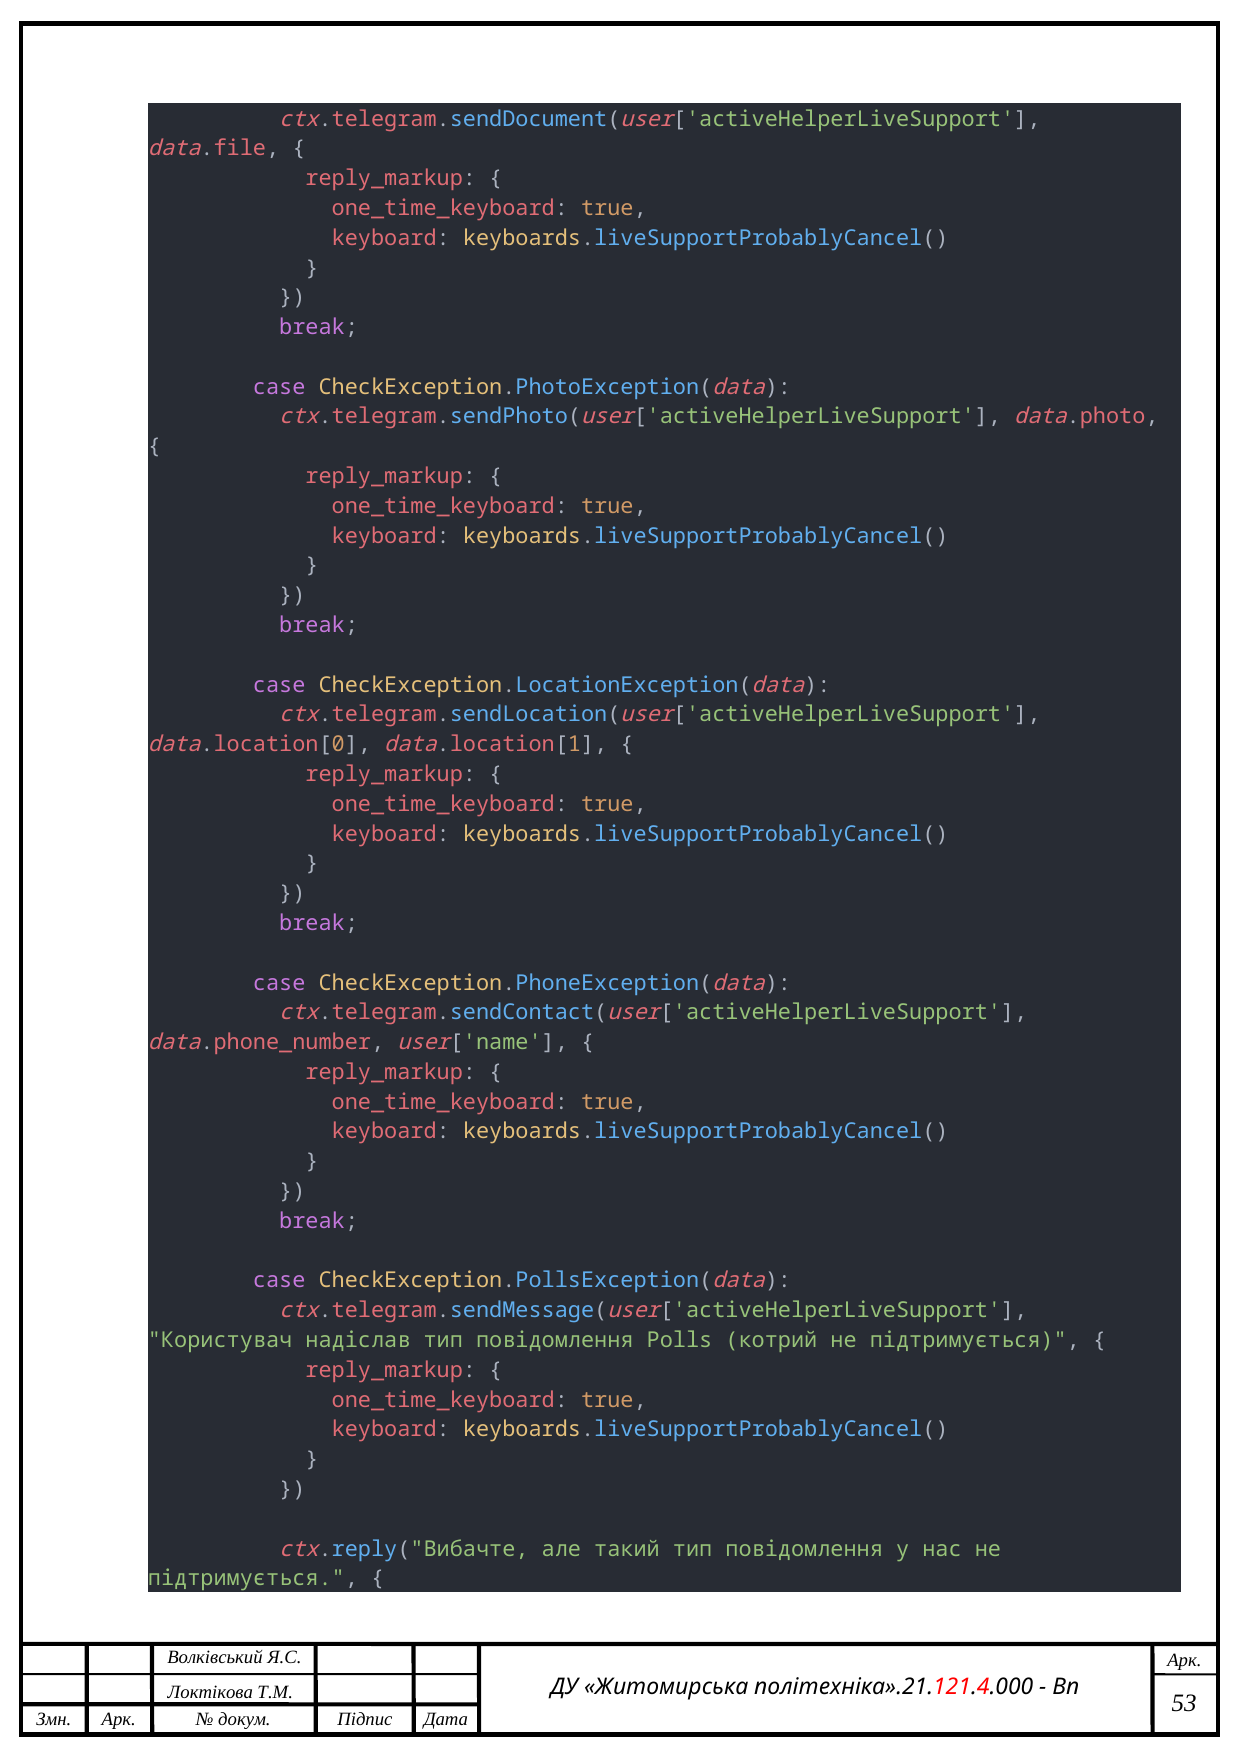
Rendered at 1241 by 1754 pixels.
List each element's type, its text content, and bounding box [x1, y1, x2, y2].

text reply_markup: { [148, 1354, 1181, 1384]
text }) [148, 877, 1181, 907]
text case CheckException.LocationException(data): [148, 669, 1181, 698]
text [148, 222, 1181, 252]
text } [148, 1145, 1181, 1175]
text one_time_keyboard: true, [148, 192, 1181, 222]
text reply_markup: { [148, 162, 1181, 192]
text ctx.reply("Вибачте, але такий тип повідомлення у нас не підтримується.", { [148, 1533, 1181, 1592]
text ctx.telegram.sendPhoto(user['activeHelperLiveSupport'], data.photo, { [148, 401, 1181, 460]
text ctx.telegram.sendMessage(user['activeHelperLiveSupport'], "Користувач надіслав тип повідомлення Polls (котрий не підтримується)", { [148, 1294, 1181, 1354]
text reply_markup: { [148, 758, 1181, 788]
text case CheckException.PhoneException(data): [148, 967, 1181, 996]
text } [148, 252, 1181, 281]
text reply_markup: { [148, 1056, 1181, 1086]
text one_time_keyboard: true, [148, 1384, 1181, 1413]
text ctx.telegram.sendContact(user['activeHelperLiveSupport'], data.phone_number, user['name'], { [148, 996, 1181, 1056]
text }) [148, 281, 1181, 311]
text break; [148, 1205, 1181, 1235]
text } [148, 1443, 1181, 1473]
text ctx.telegram.sendDocument(user['activeHelperLiveSupport'], data.file, { [148, 103, 1181, 162]
text }) [148, 1473, 1181, 1503]
text }) [148, 1175, 1181, 1205]
text keyboard: keyboards.liveSupportProbablyCancel() [148, 520, 1181, 549]
text case CheckException.PhotoException(data): [148, 371, 1181, 401]
text reply_markup: { [148, 460, 1181, 490]
text ctx.telegram.sendLocation(user['activeHelperLiveSupport'], data.location[0], data.location[1], { [148, 698, 1181, 758]
text one_time_keyboard: true, [148, 1086, 1181, 1116]
text } [148, 549, 1181, 579]
text case CheckException.PollsException(data): [148, 1264, 1181, 1294]
text break; [148, 907, 1181, 937]
text break; [148, 311, 1181, 341]
text keyboard: keyboards.liveSupportProbablyCancel() [148, 1116, 1181, 1145]
text break; [148, 609, 1181, 639]
text keyboard: keyboards.liveSupportProbablyCancel() [148, 818, 1181, 847]
text one_time_keyboard: true, [148, 788, 1181, 818]
text one_time_keyboard: true, [148, 490, 1181, 520]
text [148, 1413, 1181, 1443]
text }) [148, 579, 1181, 609]
text } [148, 847, 1181, 877]
